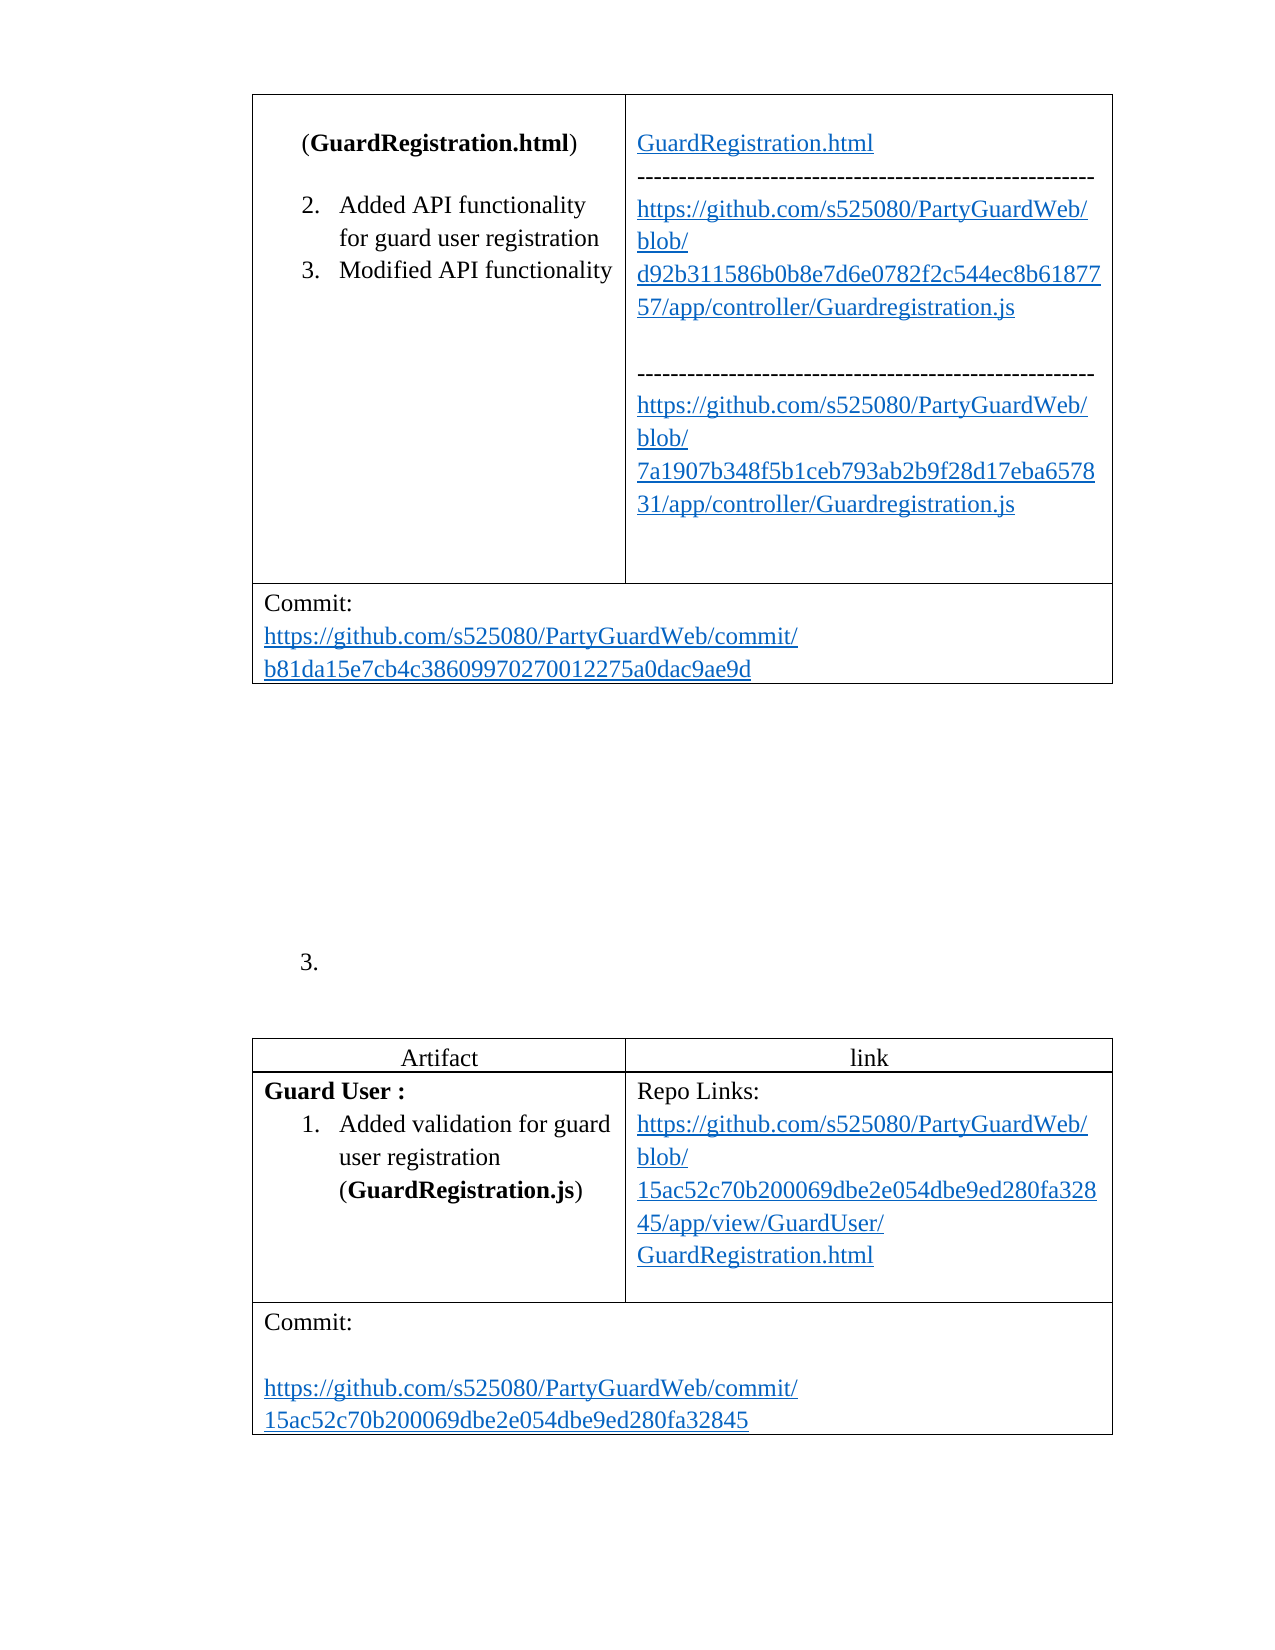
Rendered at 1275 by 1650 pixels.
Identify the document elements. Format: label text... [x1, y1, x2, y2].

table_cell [253, 95, 625, 583]
list 3. [225, 943, 1125, 976]
table_cell Commit: https://github.com/s525080/PartyGuardWeb/commit/15ac52c70b200069dbe2e054dbe9ed280fa32845 [253, 1303, 1112, 1434]
table_header Artifact [253, 1039, 625, 1071]
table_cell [626, 95, 1112, 583]
table_cell Guard User : Added validation for guard user registration (GuardRegistration.js) [253, 1073, 625, 1302]
table_cell Commit: https://github.com/s525080/PartyGuardWeb/commit/b81da15e7cb4c38609970270012275a0dac9ae9d [253, 584, 1112, 683]
table_header link [626, 1039, 1112, 1071]
table_cell Repo Links: https://github.com/s525080/PartyGuardWeb/blob/15ac52c70b200069dbe2e054dbe9ed280fa32845/app/view/GuardUser/GuardRegistration.html [626, 1073, 1112, 1302]
